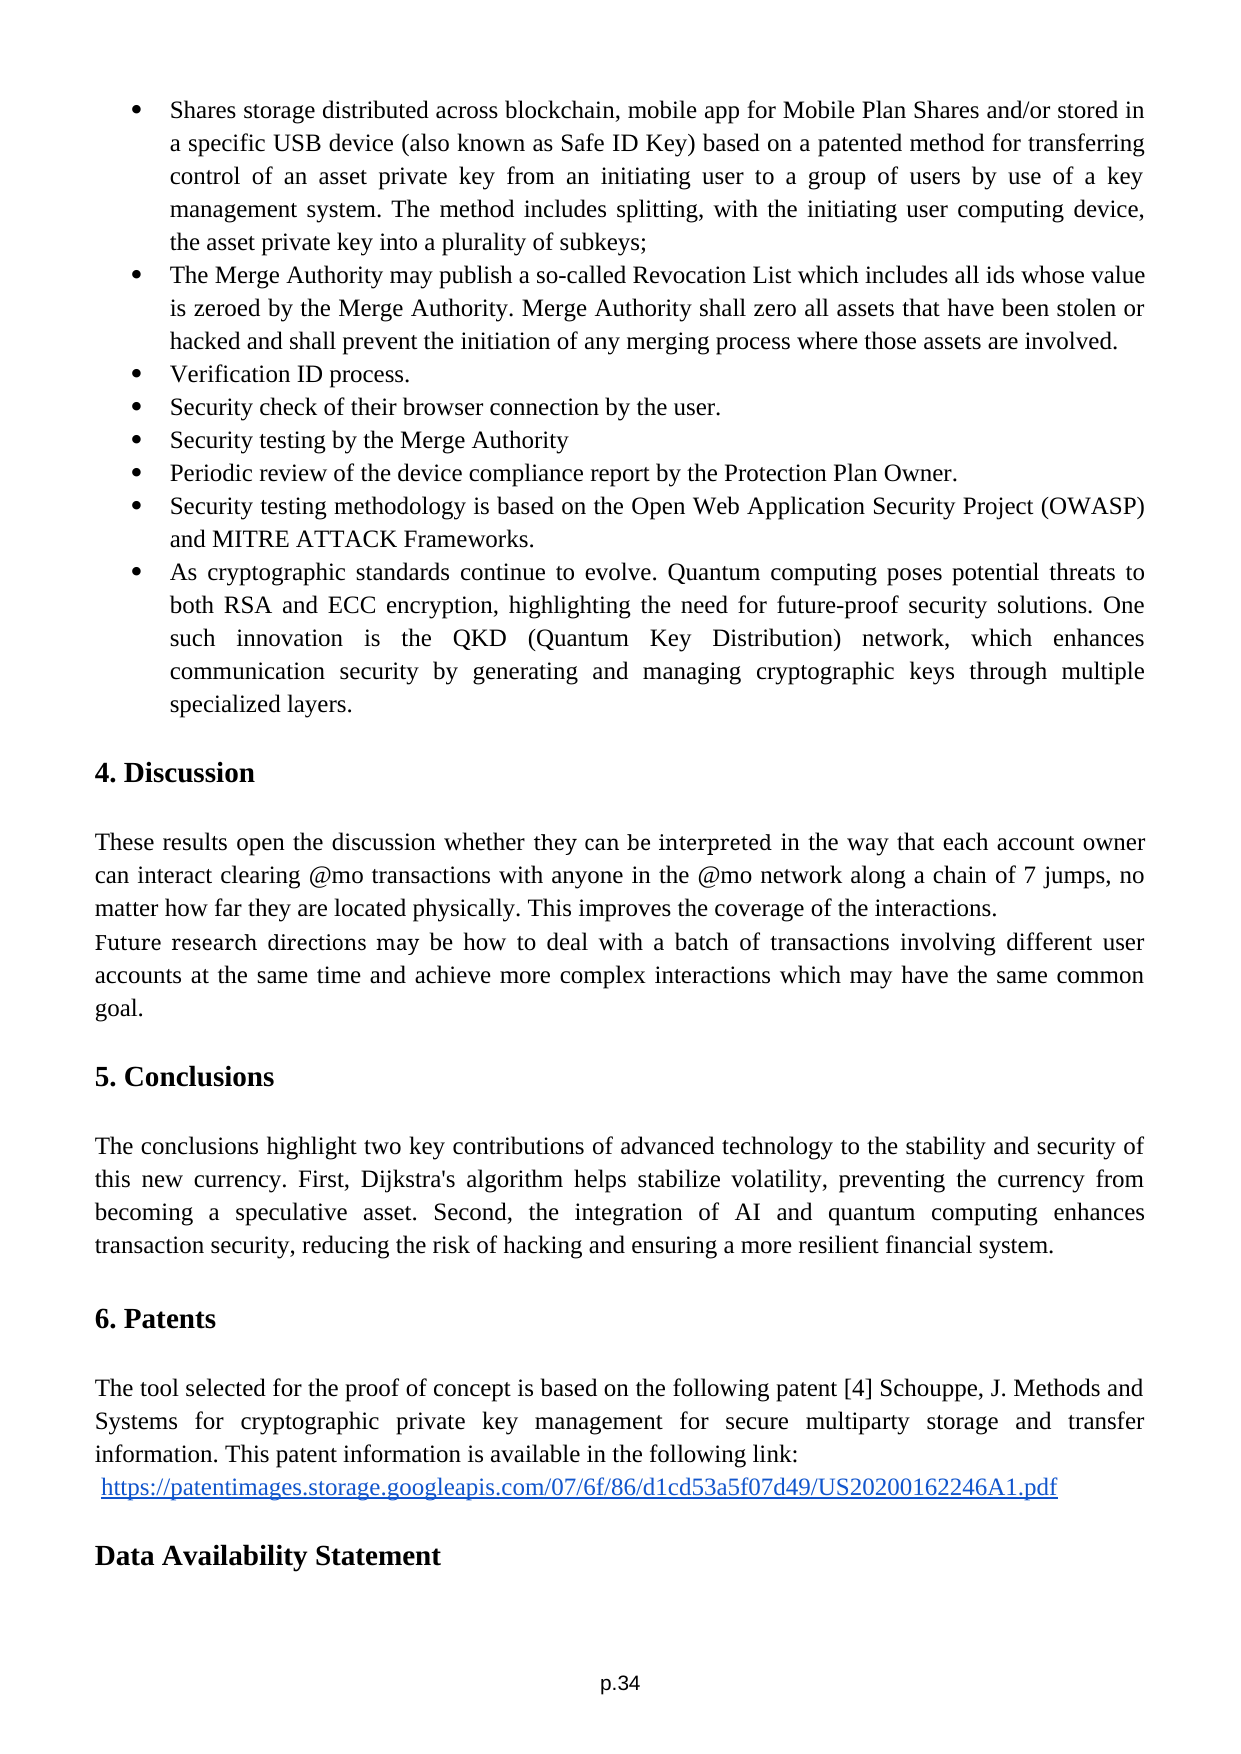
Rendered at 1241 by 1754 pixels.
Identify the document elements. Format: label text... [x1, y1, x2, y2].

list Verification ID process. [132, 359, 1146, 388]
text These results open the discussion whether they can be interpreted in the way that each account owner can interact clearing @mo transactions with anyone in the @mo network along a chain of 7 jumps, no matter how far they are located physically. This improves the coverage of the interactions. [94, 827, 1146, 922]
subtitle 4. Discussion [94, 755, 1146, 789]
subtitle 6. Patents [94, 1302, 1146, 1335]
text Future research directions may be how to deal with a batch of transactions involving different user accounts at the same time and achieve more complex interactions which may have the same common goal. [94, 927, 1146, 1022]
subtitle Data Availability Statement [94, 1538, 1146, 1572]
list Periodic review of the device compliance report by the Protection Plan Owner. [132, 458, 1146, 487]
list As cryptographic standards continue to evolve. Quantum computing poses potential threats to both RSA and ECC encryption, highlighting the need for future-proof security solutions. One such innovation is the QKD (Quantum Key Distribution) network, which enhances communication security by generating and managing cryptographic keys through multiple specialized layers. [132, 557, 1146, 718]
subtitle 5. Conclusions [94, 1059, 1146, 1093]
list Security testing by the Merge Authority [132, 425, 1146, 454]
text The tool selected for the proof of concept is based on the following patent [4] Schouppe, J. Methods and Systems for cryptographic private key management for secure multiparty storage and transfer information. This patent information is available in the following link: [94, 1373, 1146, 1468]
list Security check of their browser connection by the user. [132, 392, 1146, 421]
text https://patentimages.storage.googleapis.com/07/6f/86/d1cd53a5f07d49/US20200162246A1.pdf [94, 1472, 1146, 1501]
list Security testing methodology is based on the Open Web Application Security Project (OWASP) and MITRE ATTACK Frameworks. [132, 491, 1146, 553]
text The conclusions highlight two key contributions of advanced technology to the stability and security of this new currency. First, Dijkstra's algorithm helps stabilize volatility, preventing the currency from becoming a speculative asset. Second, the integration of AI and quantum computing enhances transaction security, reducing the risk of hacking and ensuring a more resilient financial system. [94, 1131, 1146, 1259]
list Shares storage distributed across blockchain, mobile app for Mobile Plan Shares and/or stored in a specific USB device (also known as Safe ID Key) based on a patented method for transferring control of an asset private key from an initiating user to a group of users by use of a key management system. The method includes splitting, with the initiating user computing device, the asset private key into a plurality of subkeys; [132, 95, 1146, 256]
list The Merge Authority may publish a so-called Revocation List which includes all ids whose value is zeroed by the Merge Authority. Merge Authority shall zero all assets that have been stolen or hacked and shall prevent the initiation of any merging process where those assets are involved. [132, 260, 1146, 355]
